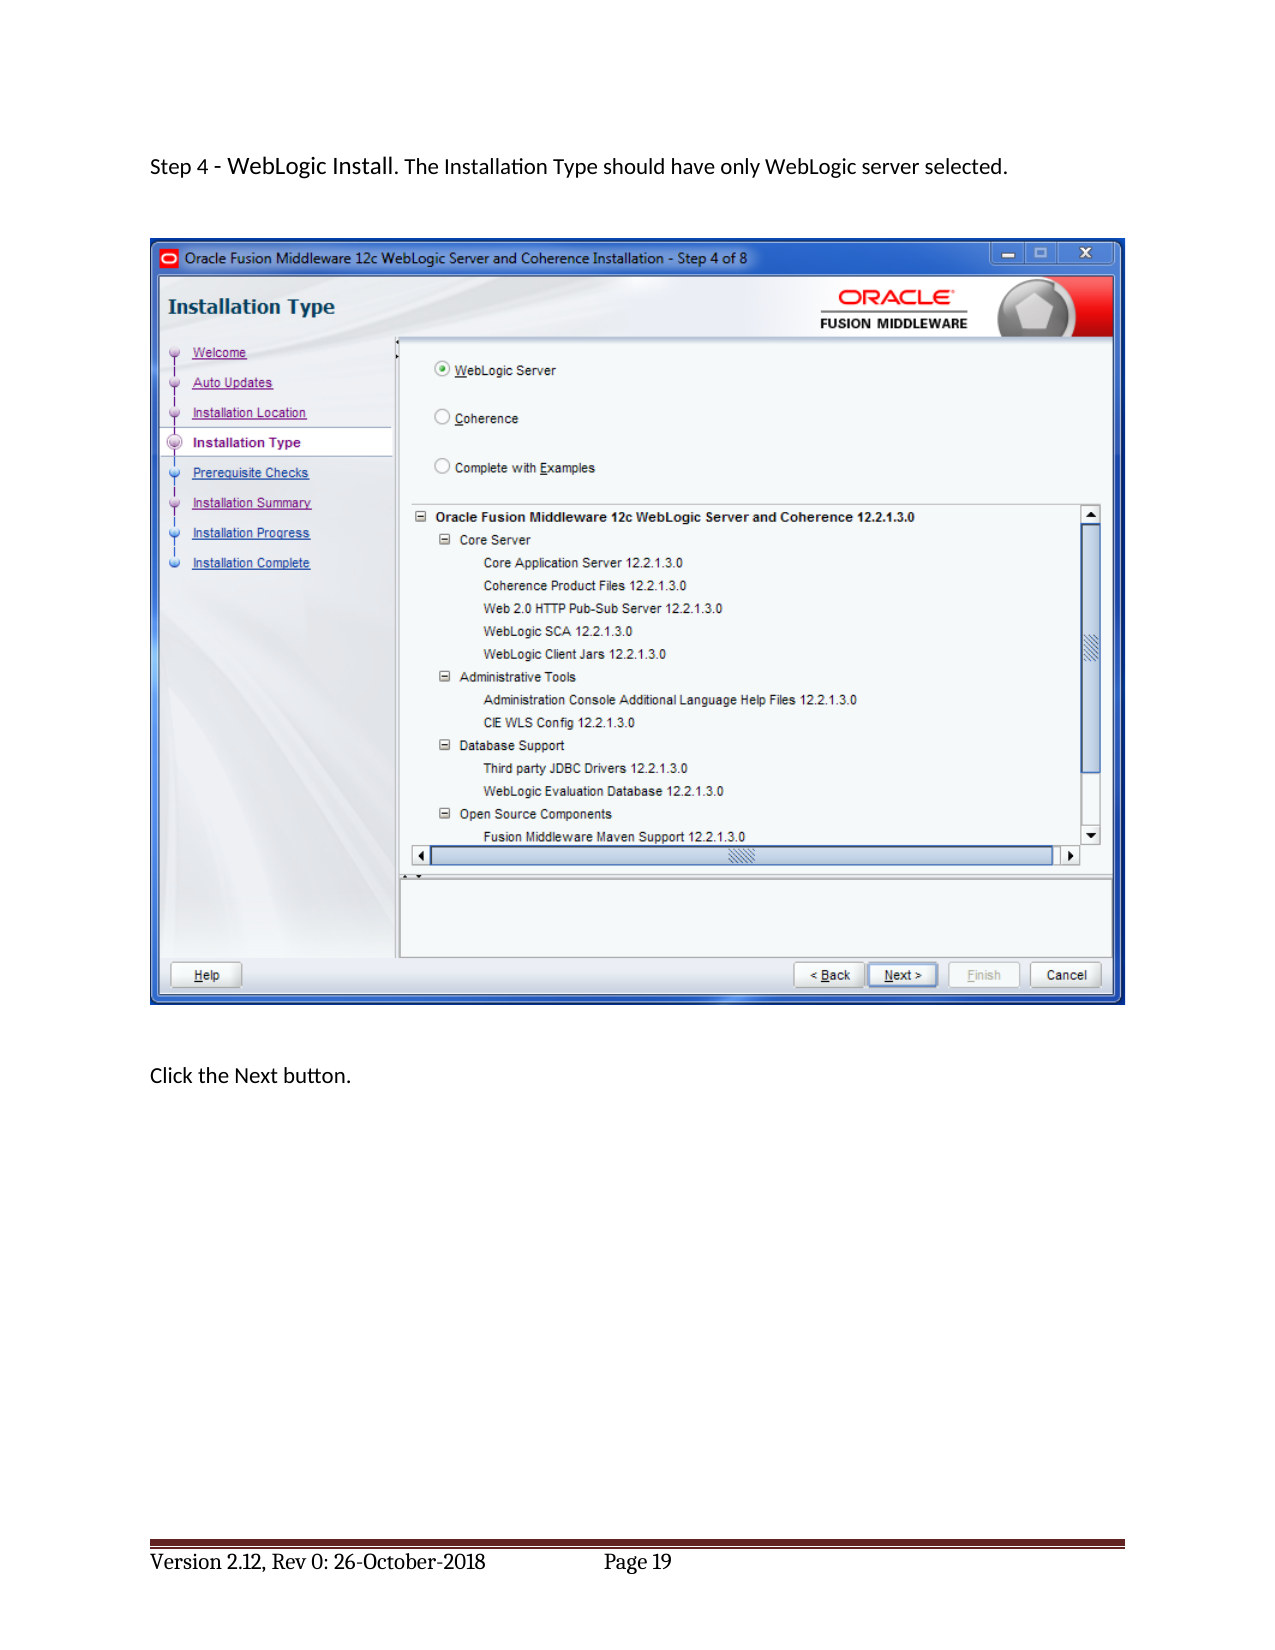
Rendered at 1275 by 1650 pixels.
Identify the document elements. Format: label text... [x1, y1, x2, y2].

text Click the Next button. [150, 1062, 1125, 1089]
picture [150, 238, 1125, 1005]
text Step 4 - WebLogic Install. The Installation Type should have only WebLogic server selected. [150, 150, 1125, 181]
